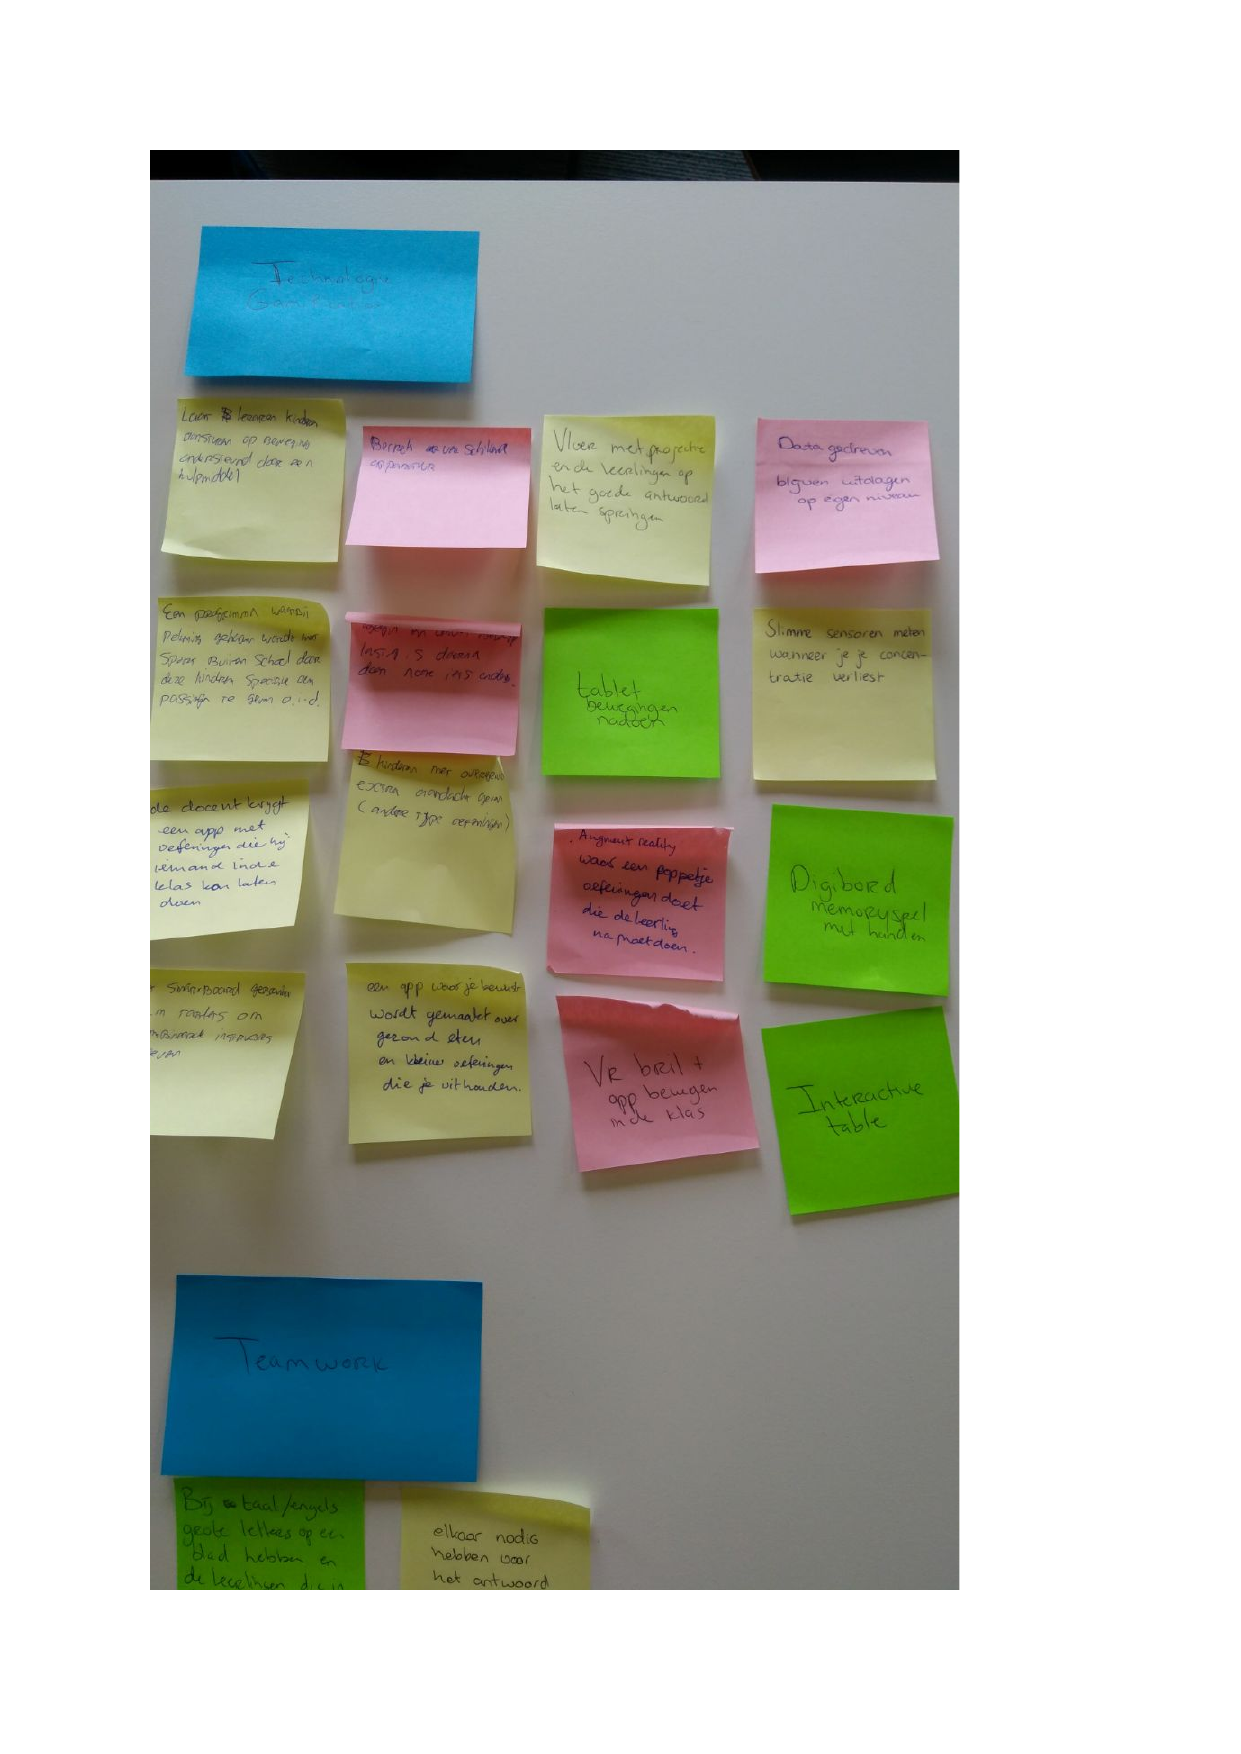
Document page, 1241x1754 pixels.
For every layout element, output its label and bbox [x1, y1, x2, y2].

picture [150, 150, 960, 1590]
